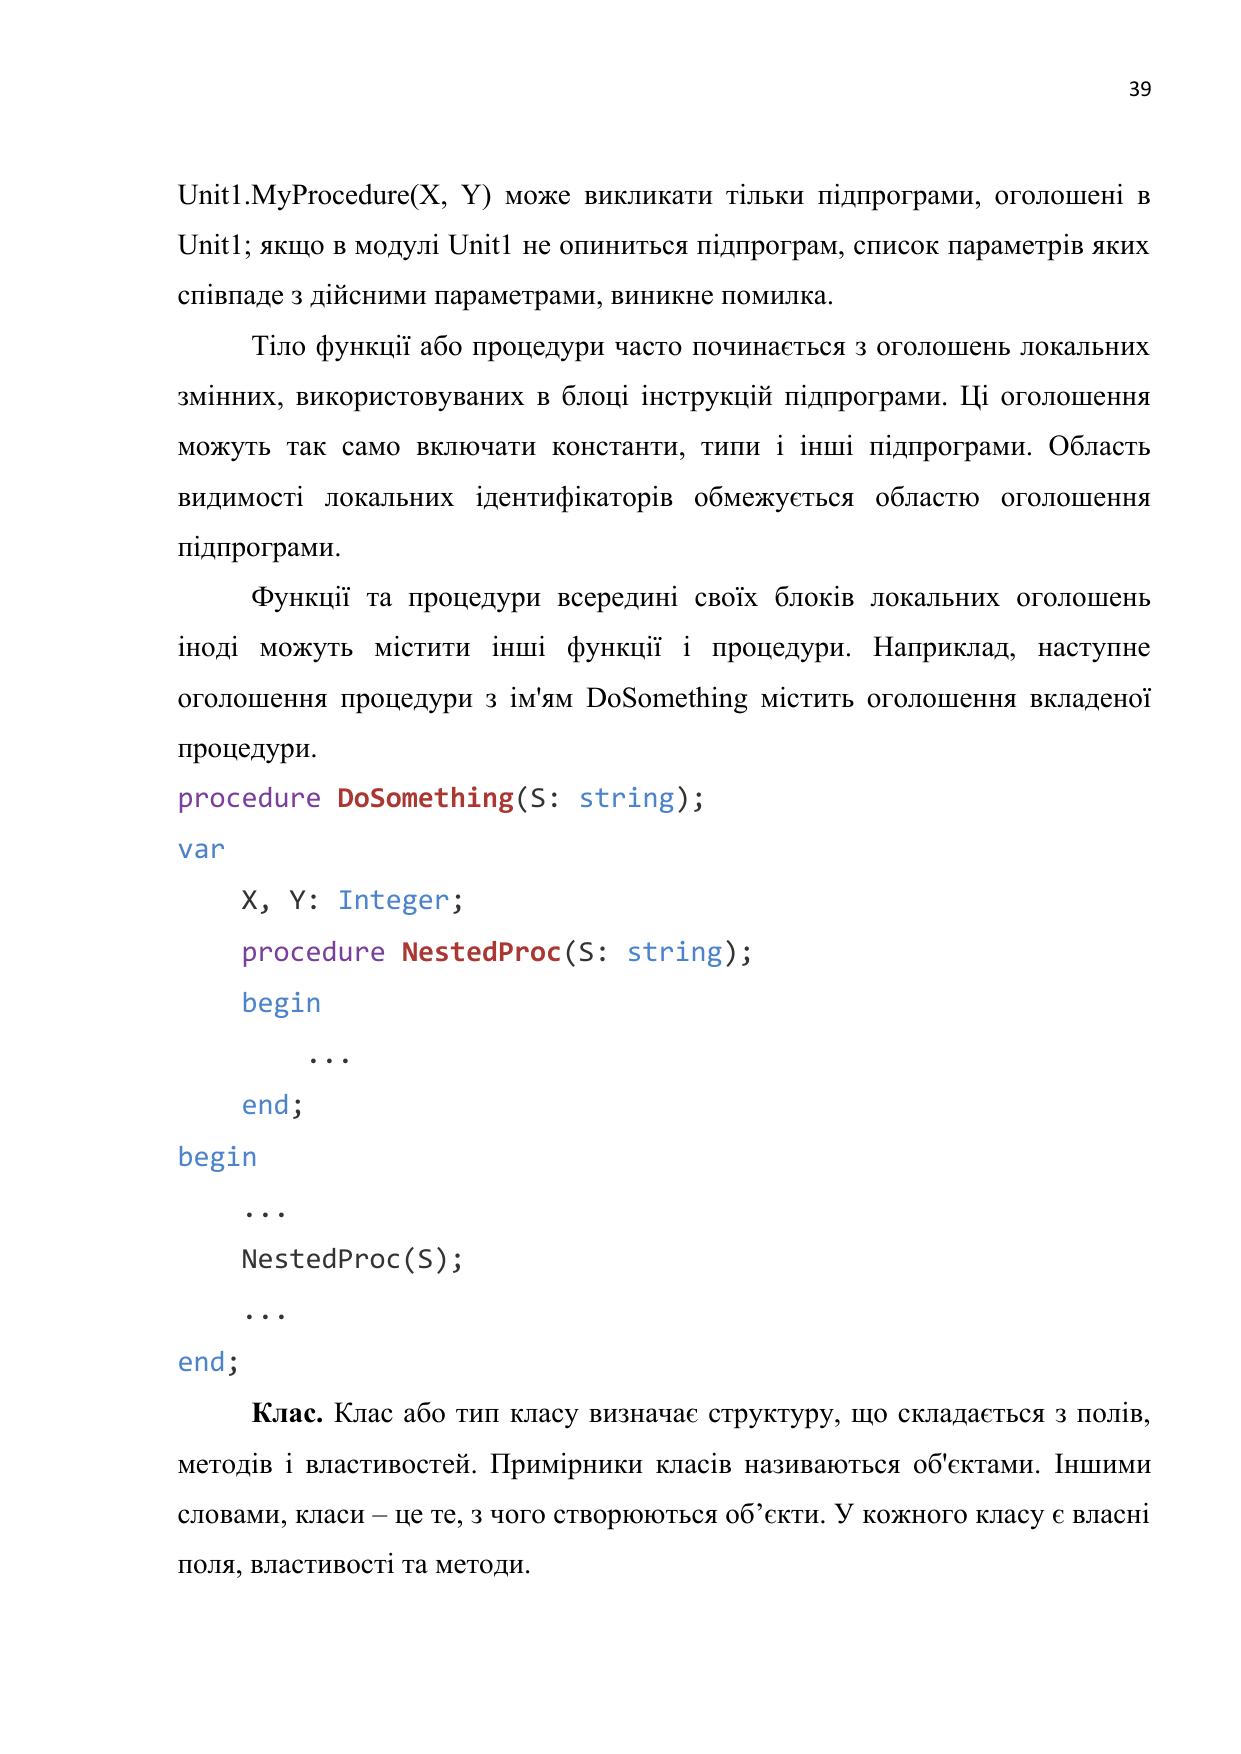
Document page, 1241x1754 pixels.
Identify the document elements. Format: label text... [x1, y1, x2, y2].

text NestedProc(S); [177, 1242, 1152, 1276]
text var [177, 832, 1152, 866]
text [177, 177, 1152, 311]
text end; [177, 1088, 1152, 1122]
text end; [177, 1344, 1152, 1378]
text begin [177, 1139, 1152, 1173]
text ... [177, 1293, 1152, 1327]
text begin [177, 986, 1152, 1020]
text Функції та процедури всередині своїх блоків локальних оголошень іноді можуть містити інші функції і процедури. Наприклад, наступне оголошення процедури з ім'ям DoSomething містить оголошення вкладеної процедури. [177, 579, 1152, 764]
text Тіло функції або процедури часто починається з оголошень локальних змінних, використовуваних в блоці інструкцій підпрограми. Ці оголошення можуть так само включати константи, типи і інші підпрограми. Область видимості локальних ідентифікаторів обмежується областю оголошення підпрограми. [177, 328, 1152, 562]
text ... [177, 1037, 1152, 1071]
text procedure NestedProc(S: string); [177, 934, 1152, 968]
text Клас. Клас або тип класу визначає структуру, що складається з полів, методів і властивостей. Примірники класів називаються об'єктами. Іншими словами, класи – це те, з чого створюються об’єкти. У кожного класу є власні поля, властивості та методи. [177, 1396, 1152, 1580]
text procedure DoSomething(S: string); [177, 781, 1152, 815]
text ... [177, 1191, 1152, 1225]
text X, Y: Integer; [177, 883, 1152, 917]
